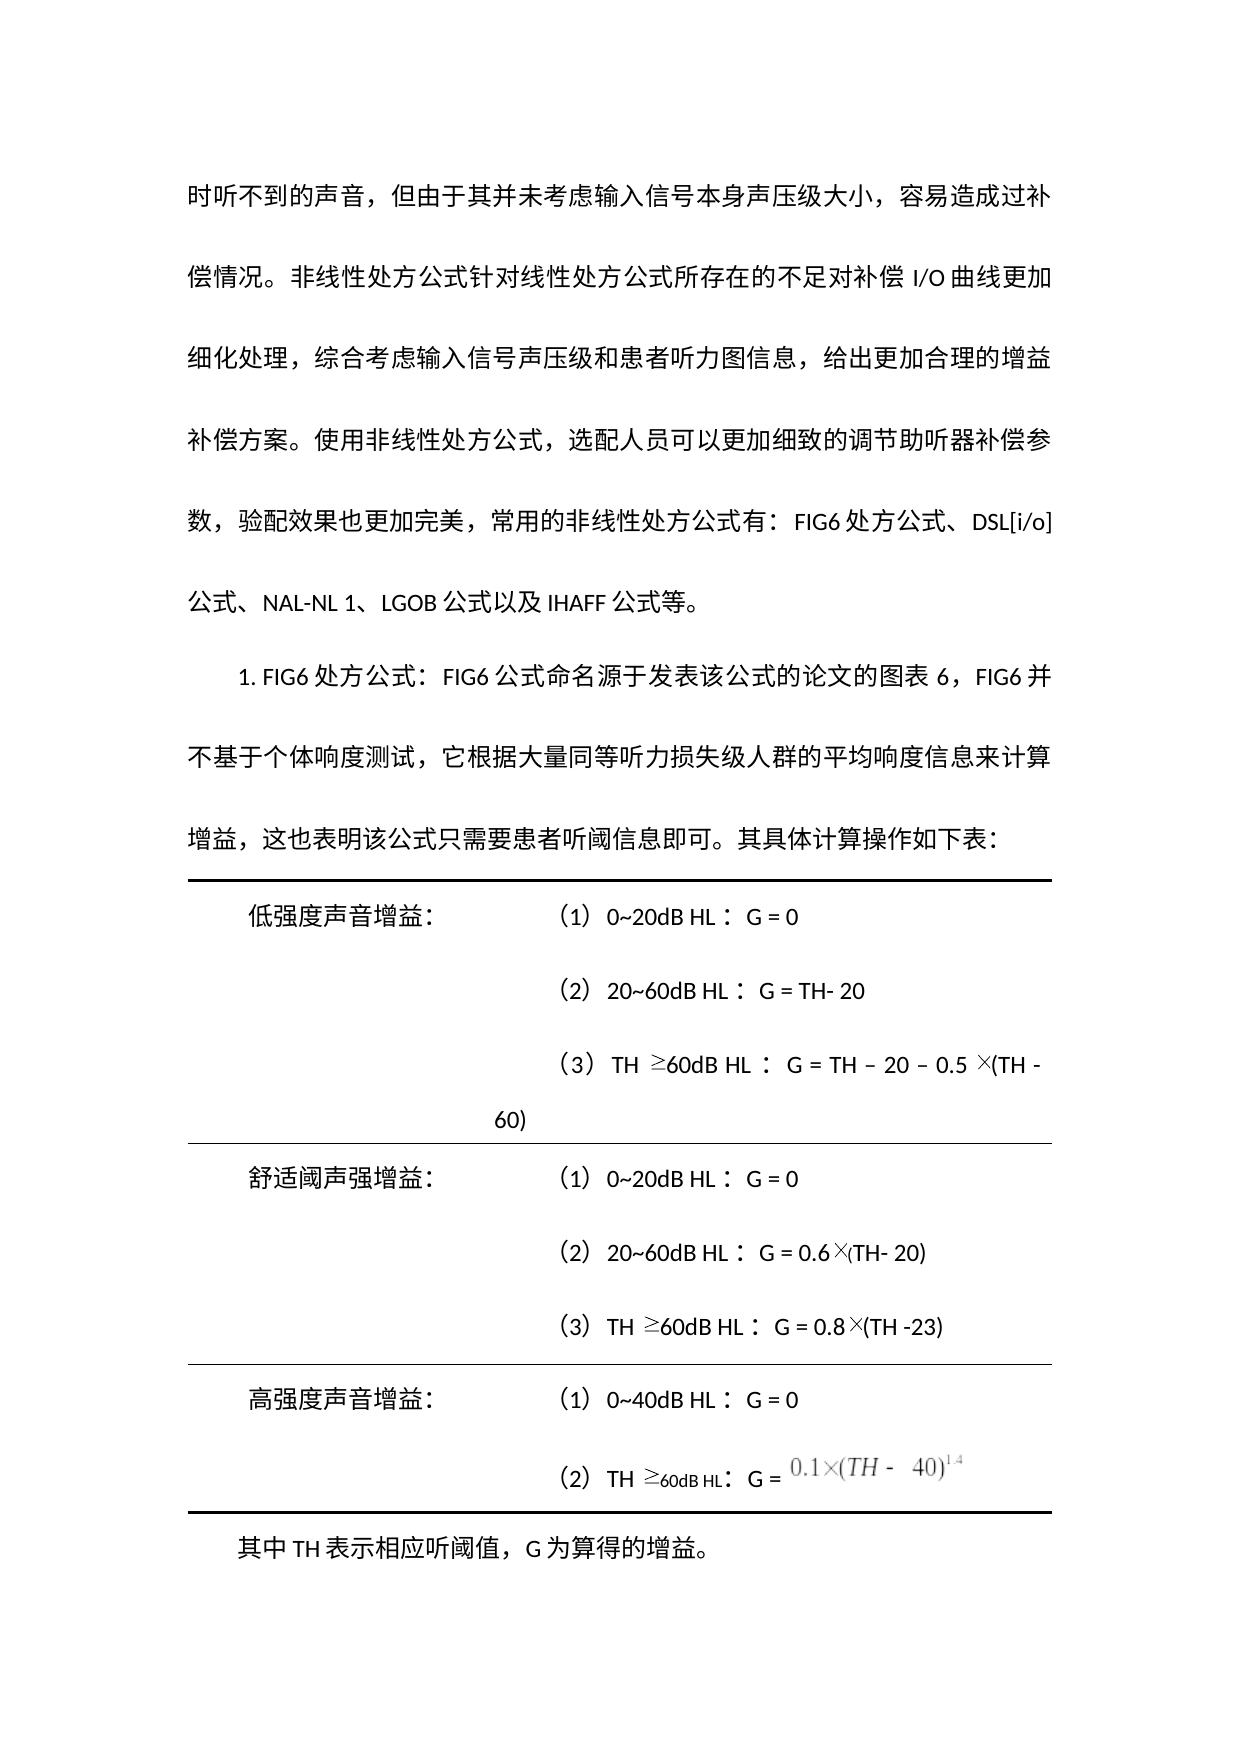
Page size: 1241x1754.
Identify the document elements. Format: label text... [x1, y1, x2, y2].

table_cell 高强度声音增益： [188, 1365, 483, 1511]
table_cell （1）0~40dB HL ：G = 0 （2）TH 60dB HL：G = [483, 1365, 1052, 1511]
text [187, 162, 1053, 633]
text 其中TH表示相应听阈值，G为算得的增益。 [187, 1514, 1053, 1579]
list FIG6处方公式：FIG6公式命名源于发表该公式的论文的图表6，FIG6并不基于个体响度测试，它根据大量同等听力损失级人群的平均响度信息来计算增益，这也表明该公式只需要患者听阈信息即可。其具体计算操作如下表： [187, 642, 1053, 870]
table_cell 舒适阈声强增益： [188, 1144, 483, 1364]
table_cell （1）0~20dB HL ：G = 0 （2）20~60dB HL ：G = 0.6(TH- 20) （3）TH 60dB HL ：G = 0.8(TH -23) [483, 1144, 1052, 1364]
table_header （1）0~20dB HL ：G = 0 （2）20~60dB HL ：G = TH- 20 （3）TH 60dB HL ：G = TH – 20 – 0.5 (TH - 60) [483, 882, 1052, 1143]
table_header 低强度声音增益： [188, 882, 483, 1143]
